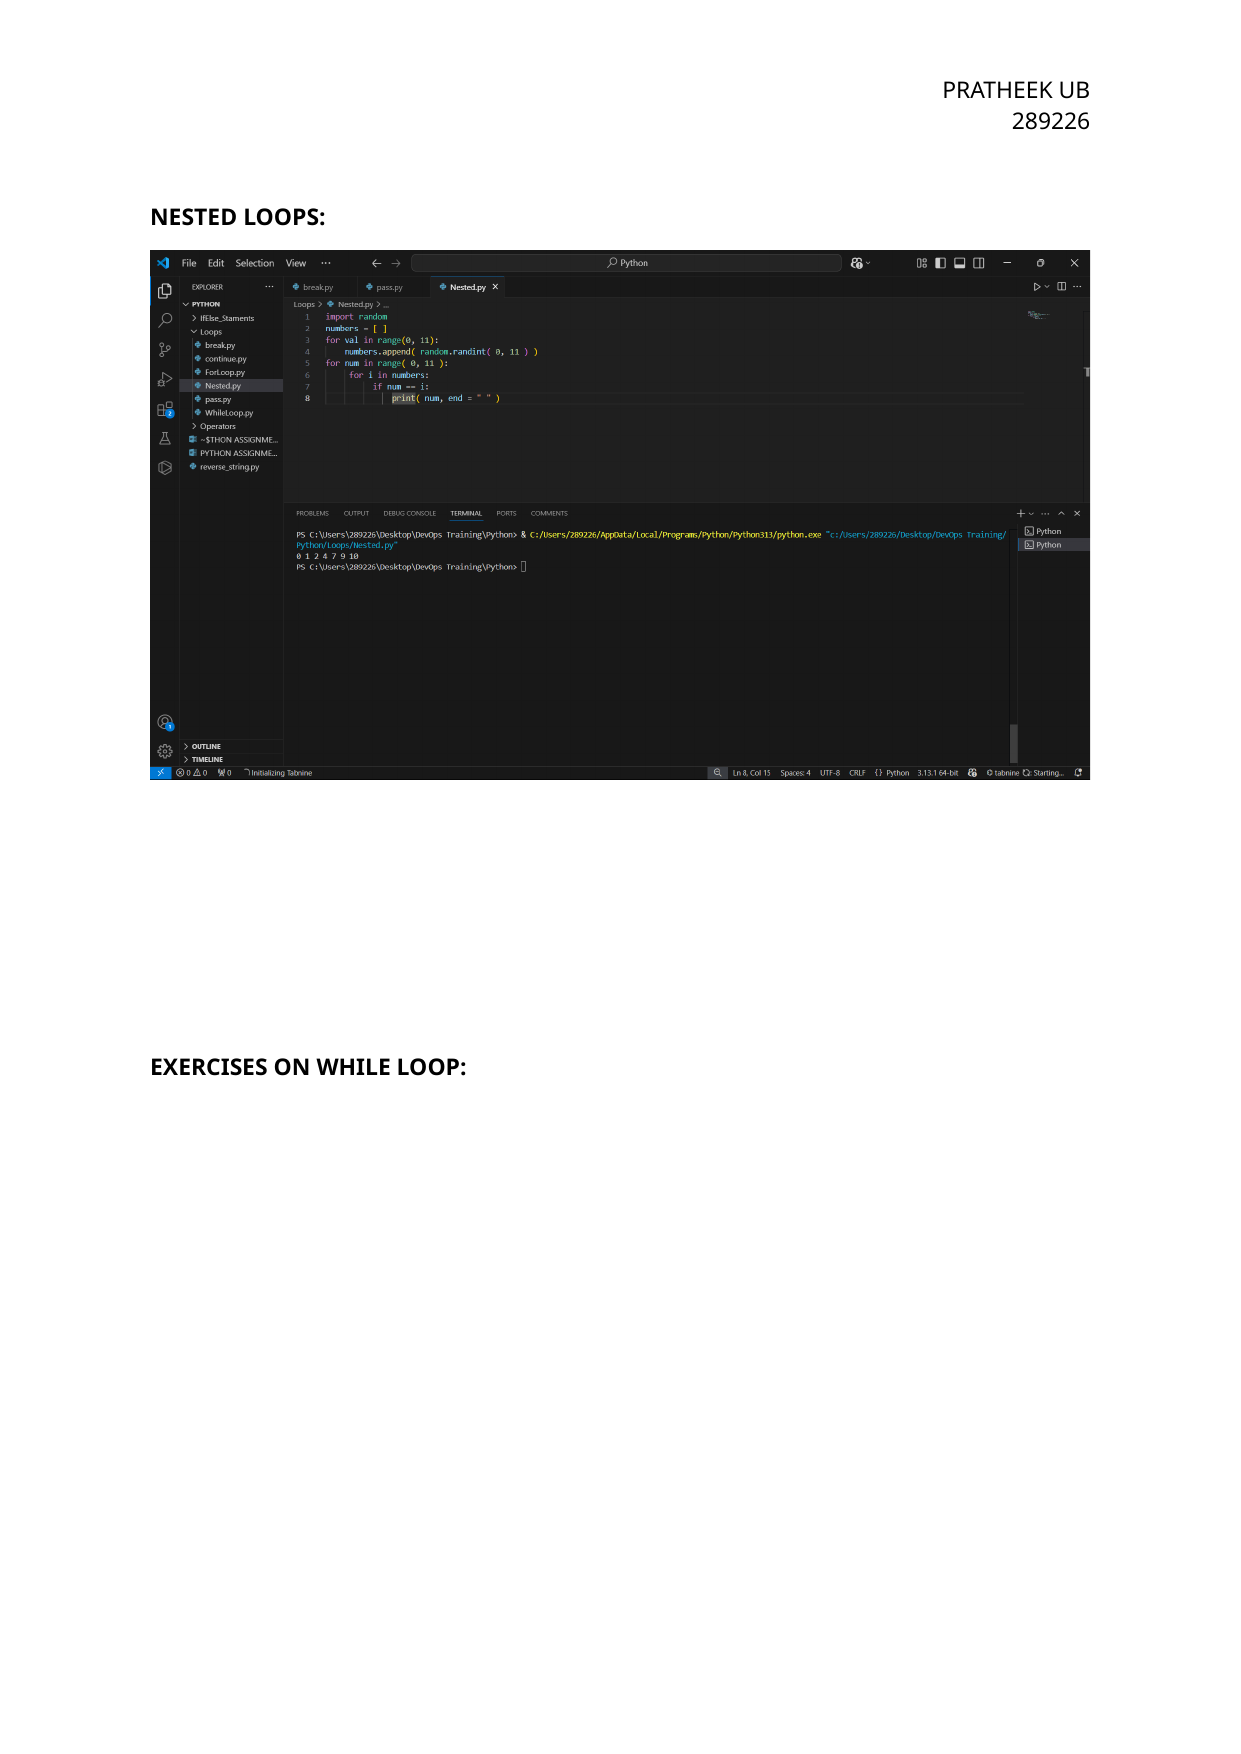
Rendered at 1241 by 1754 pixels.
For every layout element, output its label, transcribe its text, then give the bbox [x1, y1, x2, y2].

text NESTED LOOPS: [150, 200, 1090, 232]
picture [150, 250, 1091, 780]
text EXERCISES ON WHILE LOOP: [150, 1051, 1090, 1082]
